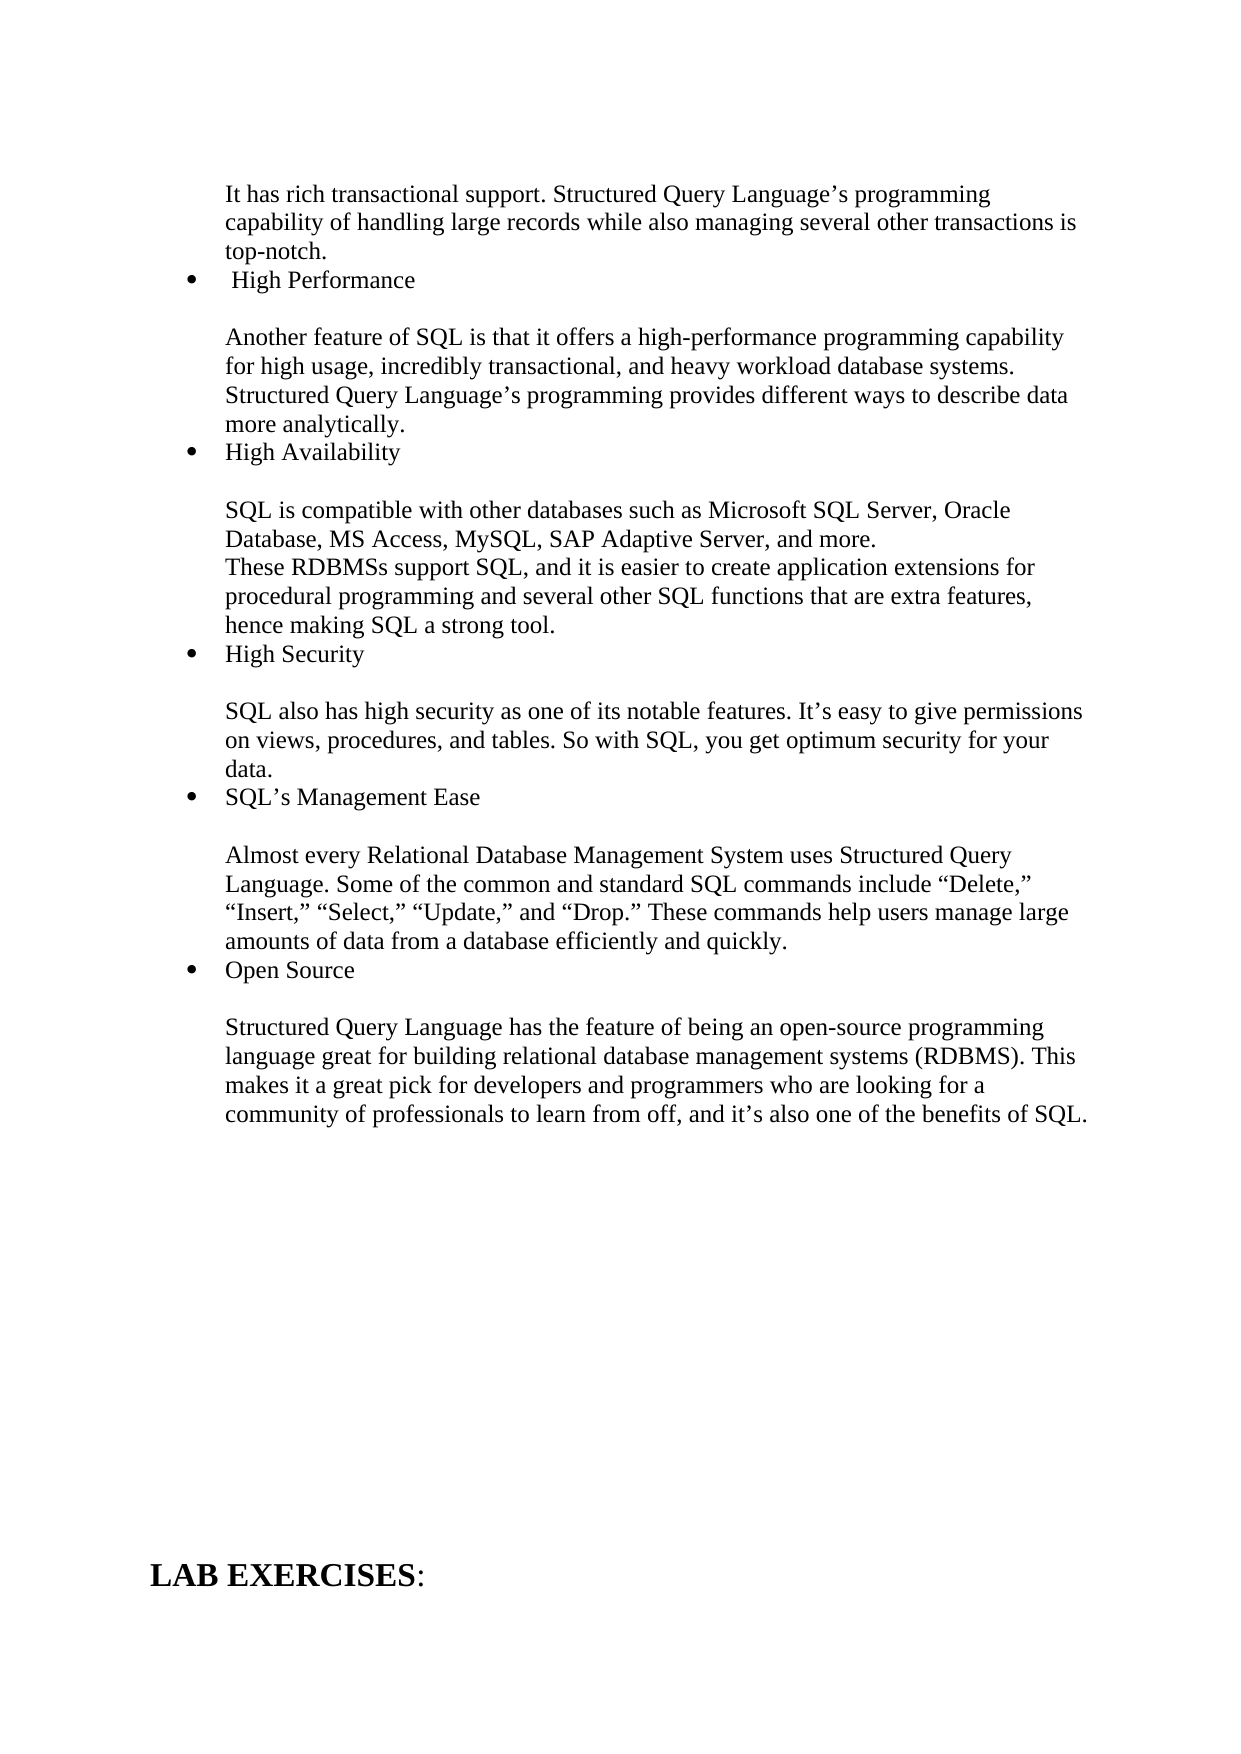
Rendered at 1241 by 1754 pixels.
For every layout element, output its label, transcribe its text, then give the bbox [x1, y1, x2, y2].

list Another feature of SQL is that it offers a high-performance programming capability for high usage, incredibly transactional, and heavy workload database systems. Structured Query Language’s programming provides different ways to describe data more analytically. [225, 322, 1090, 437]
list SQL also has high security as one of its notable features. It’s easy to give permissions on views, procedures, and tables. So with SQL, you get optimum security for your data. [225, 696, 1090, 782]
list It has rich transactional support. Structured Query Language’s programming capability of handling large records while also managing several other transactions is top-notch. [225, 179, 1090, 265]
list High Availability [187, 437, 1090, 466]
list SQL is compatible with other databases such as Microsoft SQL Server, Oracle Database, MS Access, MySQL, SAP Adaptive Server, and more. [225, 495, 1090, 552]
list Almost every Relational Database Management System uses Structured Query Language. Some of the common and standard SQL commands include “Delete,” “Insert,” “Select,” “Update,” and “Drop.” These commands help users manage large amounts of data from a database efficiently and quickly. [225, 840, 1090, 955]
list Open Source [187, 955, 1090, 984]
list These RDBMSs support SQL, and it is easier to create application extensions for procedural programming and several other SQL functions that are extra features, hence making SQL a strong tool. [225, 552, 1090, 639]
list Structured Query Language has the feature of being an open-source programming language great for building relational database management systems (RDBMS). This makes it a great pick for developers and programmers who are looking for a community of professionals to learn from off, and it’s also one of the benefits of SQL. [225, 1012, 1090, 1127]
text LAB EXERCISES: [150, 1556, 1090, 1594]
list SQL’s Management Ease [187, 782, 1090, 811]
list High Performance [187, 265, 1090, 294]
list High Security [187, 639, 1090, 667]
